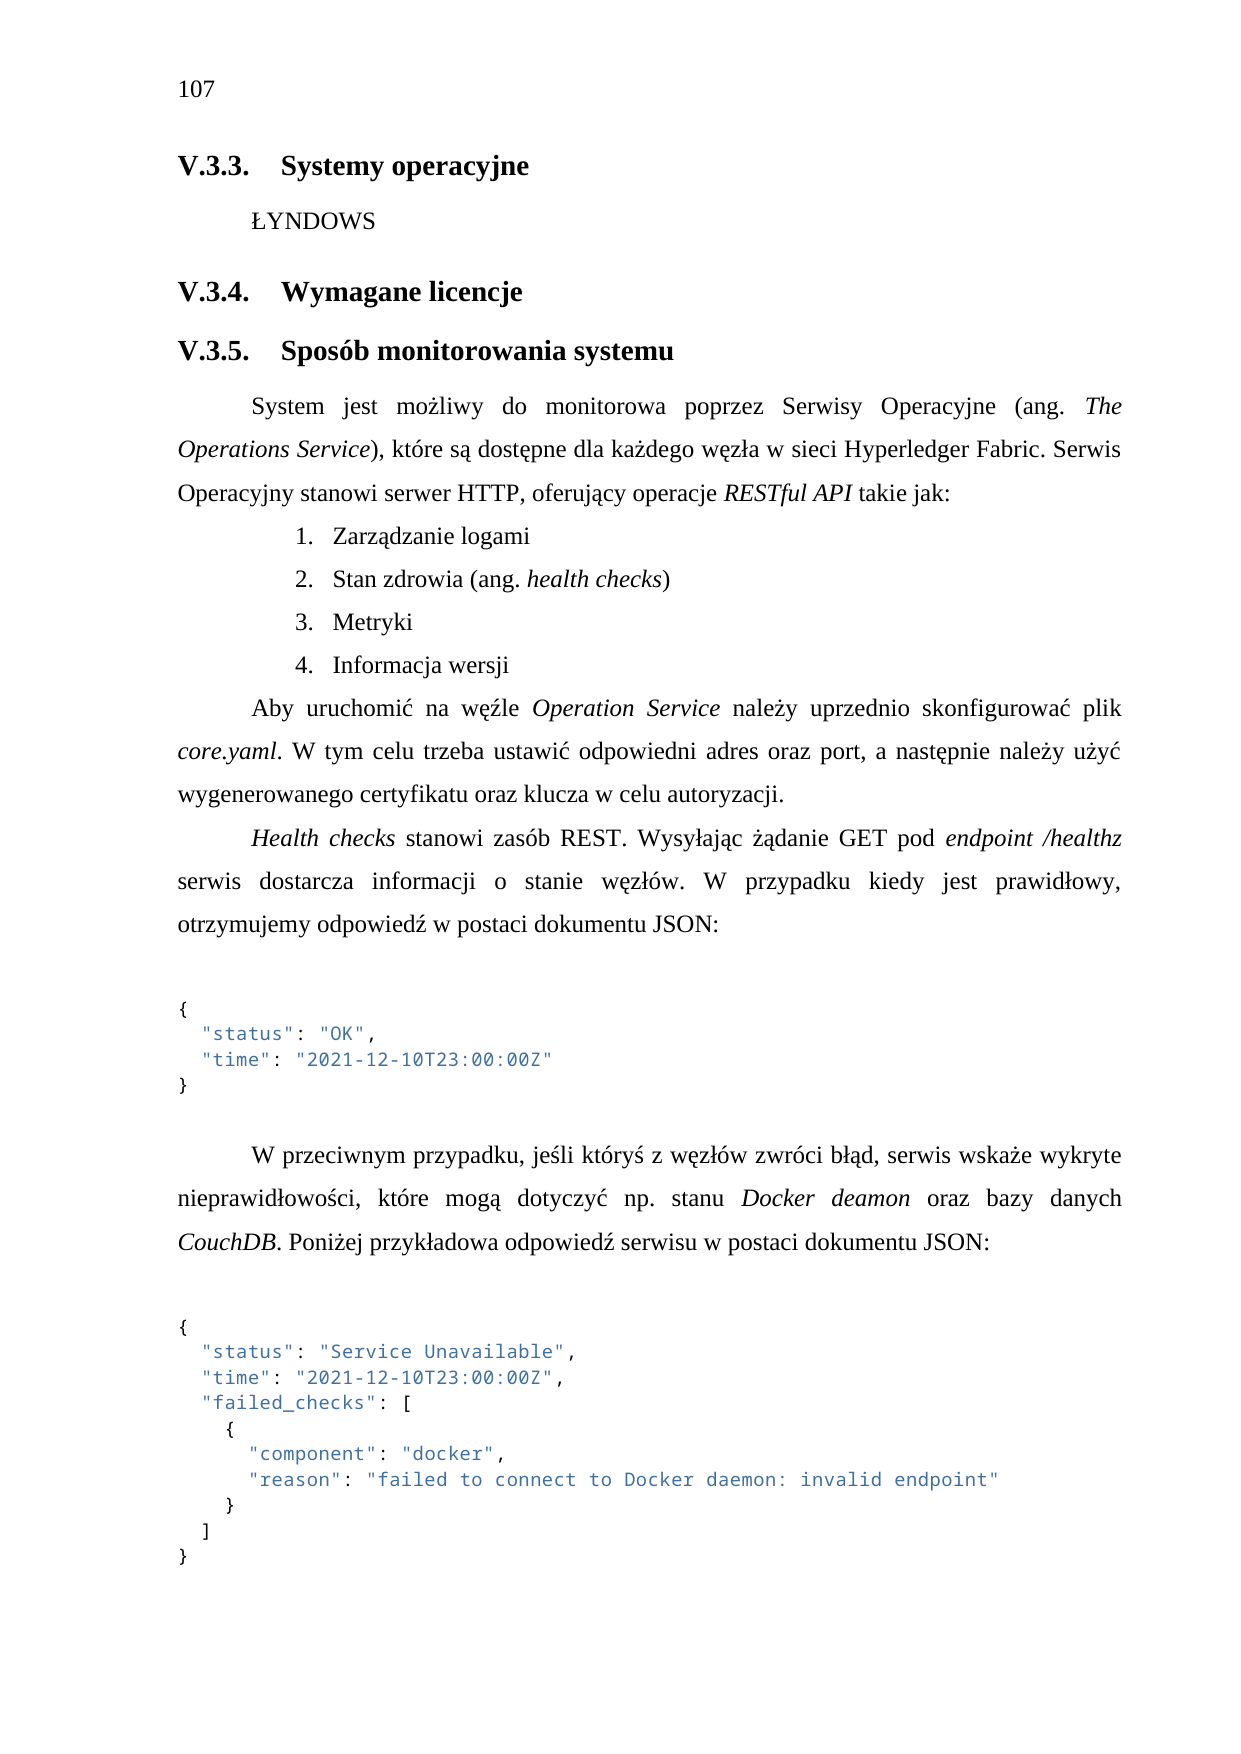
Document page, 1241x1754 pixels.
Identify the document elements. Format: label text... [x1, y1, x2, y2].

list Zarządzanie logami [295, 521, 1122, 549]
text } [177, 1492, 1122, 1517]
text "status": "OK", [177, 1021, 1122, 1046]
text } [177, 1072, 1122, 1097]
text "component": "docker", [177, 1441, 1122, 1466]
text "time": "2021-12-10T23:00:00Z" [177, 1046, 1122, 1072]
text "failed_checks": [ [177, 1389, 1122, 1415]
text Aby uruchomić na węźle Operation Service należy uprzednio skonfigurować plik core.yaml. W tym celu trzeba ustawić odpowiedni adres oraz port, a następnie należy użyć wygenerowanego certyfikatu oraz klucza w celu autoryzacji. [177, 693, 1122, 808]
text W przeciwnym przypadku, jeśli któryś z węzłów zwróci błąd, serwis wskaże wykryte nieprawidłowości, które mogą dotyczyć np. stanu Docker deamon oraz bazy danych CouchDB. Poniżej przykładowa odpowiedź serwisu w postaci dokumentu JSON: [177, 1140, 1122, 1255]
text "time": "2021-12-10T23:00:00Z", [177, 1364, 1122, 1389]
text Health checks stanowi zasób REST. Wysyłając żądanie GET pod endpoint /healthz serwis dostarcza informacji o stanie węzłów. W przypadku kiedy jest prawidłowy, otrzymujemy odpowiedź w postaci dokumentu JSON: [177, 823, 1122, 938]
subtitle Sposób monitorowania systemu [177, 333, 1122, 366]
text { [177, 1313, 1122, 1338]
list Stan zdrowia (ang. health checks) [295, 564, 1122, 593]
text System jest możliwy do monitorowa poprzez Serwisy Operacyjne (ang. The Operations Service), które są dostępne dla każdego węzła w sieci Hyperledger Fabric. Serwis Operacyjny stanowi serwer HTTP, oferujący operacje RESTful API takie jak: [177, 391, 1122, 506]
text "status": "Service Unavailable", [177, 1338, 1122, 1364]
text ŁYNDOWS [177, 206, 1122, 235]
subtitle Wymagane licencje [177, 274, 1122, 308]
text } [177, 1543, 1122, 1568]
text { [177, 995, 1122, 1021]
text "reason": "failed to connect to Docker daemon: invalid endpoint" [177, 1466, 1122, 1492]
text ] [177, 1517, 1122, 1543]
list Informacja wersji [295, 650, 1122, 679]
list Metryki [295, 607, 1122, 636]
subtitle Systemy operacyjne [177, 148, 1122, 181]
text { [177, 1415, 1122, 1441]
